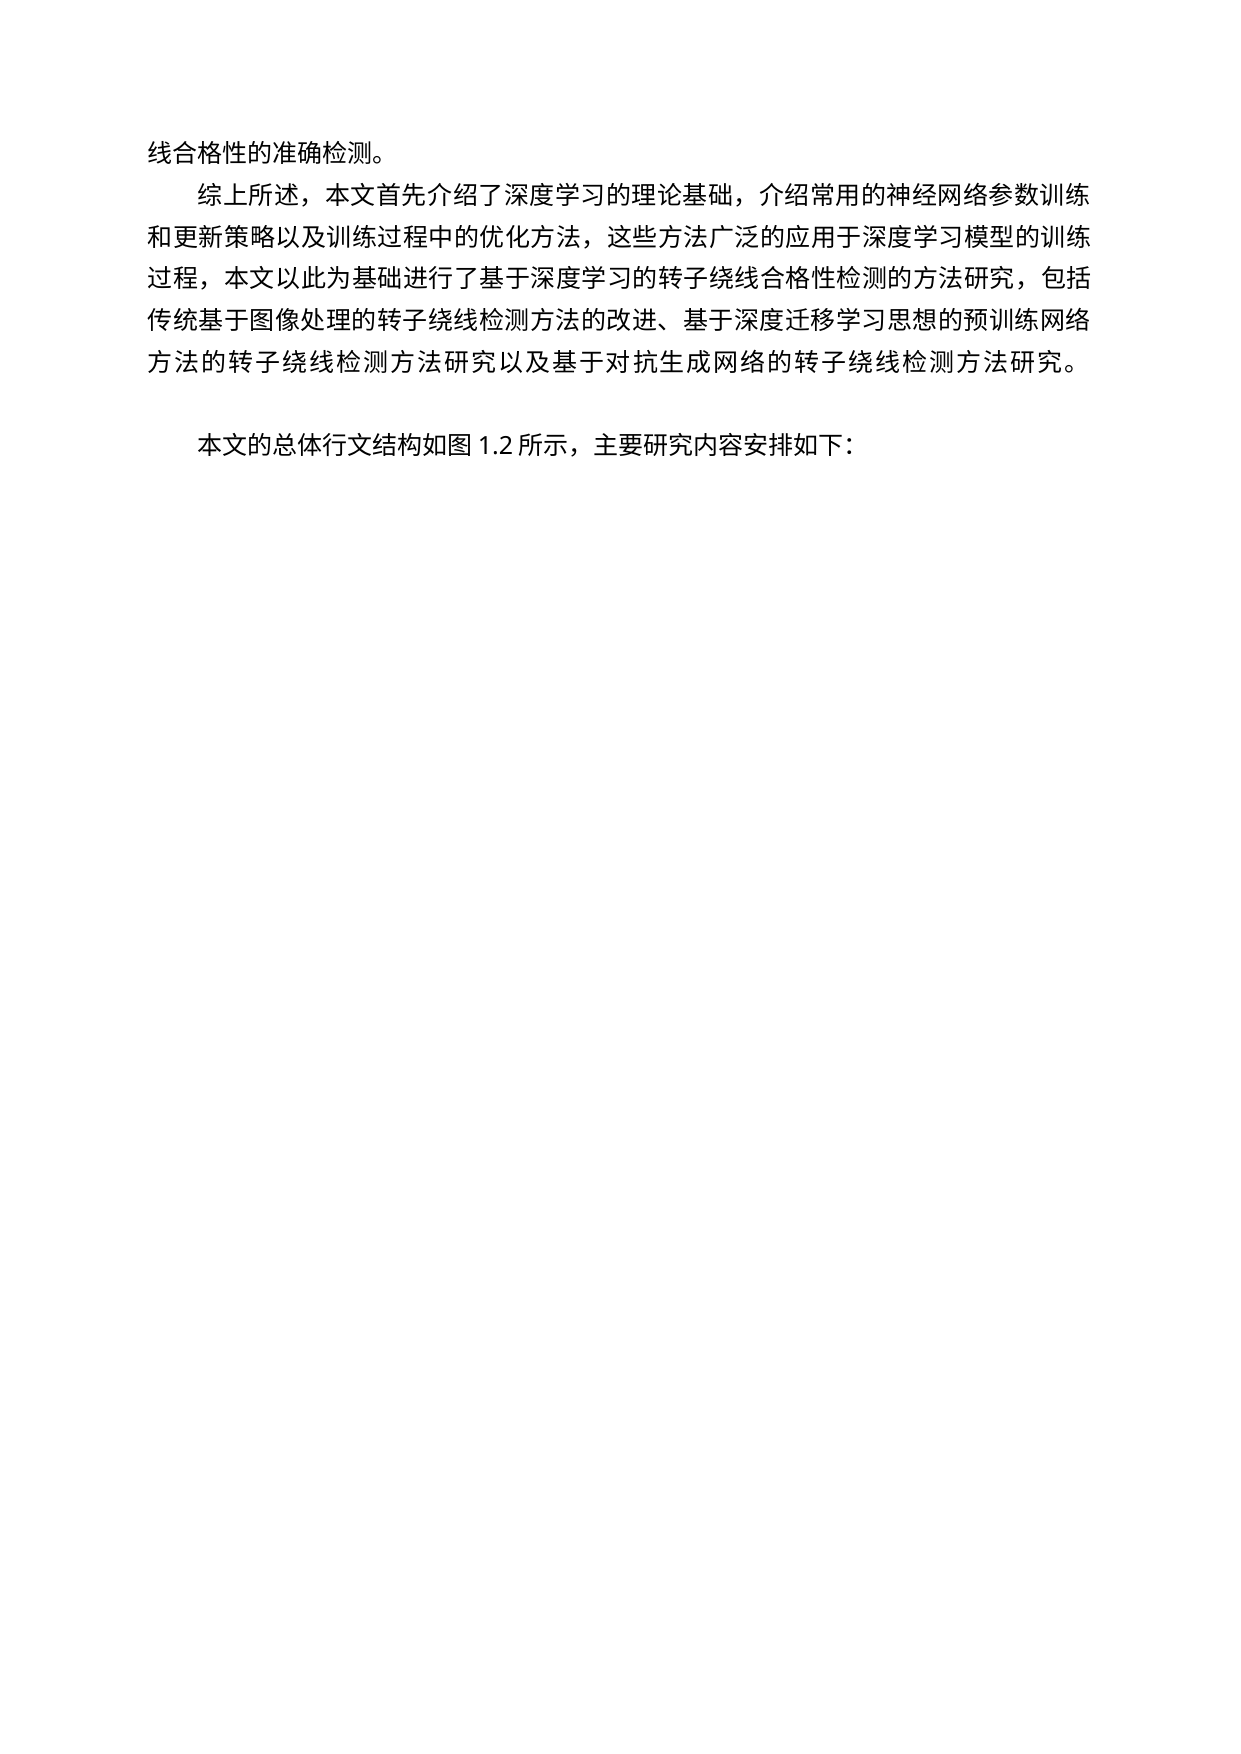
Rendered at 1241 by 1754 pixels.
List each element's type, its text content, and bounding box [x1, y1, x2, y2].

text 本文的总体行文结构如图1.2所示，主要研究内容安排如下： [148, 421, 1092, 463]
text 综上所述，本文首先介绍了深度学习的理论基础，介绍常用的神经网络参数训练和更新策略以及训练过程中的优化方法，这些方法广泛的应用于深度学习模型的训练过程，本文以此为基础进行了基于深度学习的转子绕线合格性检测的方法研究，包括传统基于图像处理的转子绕线检测方法的改进、基于深度迁移学习思想的预训练网络方法的转子绕线检测方法研究以及基于对抗生成网络的转子绕线检测方法研究。 [148, 171, 1092, 421]
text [148, 129, 1092, 171]
